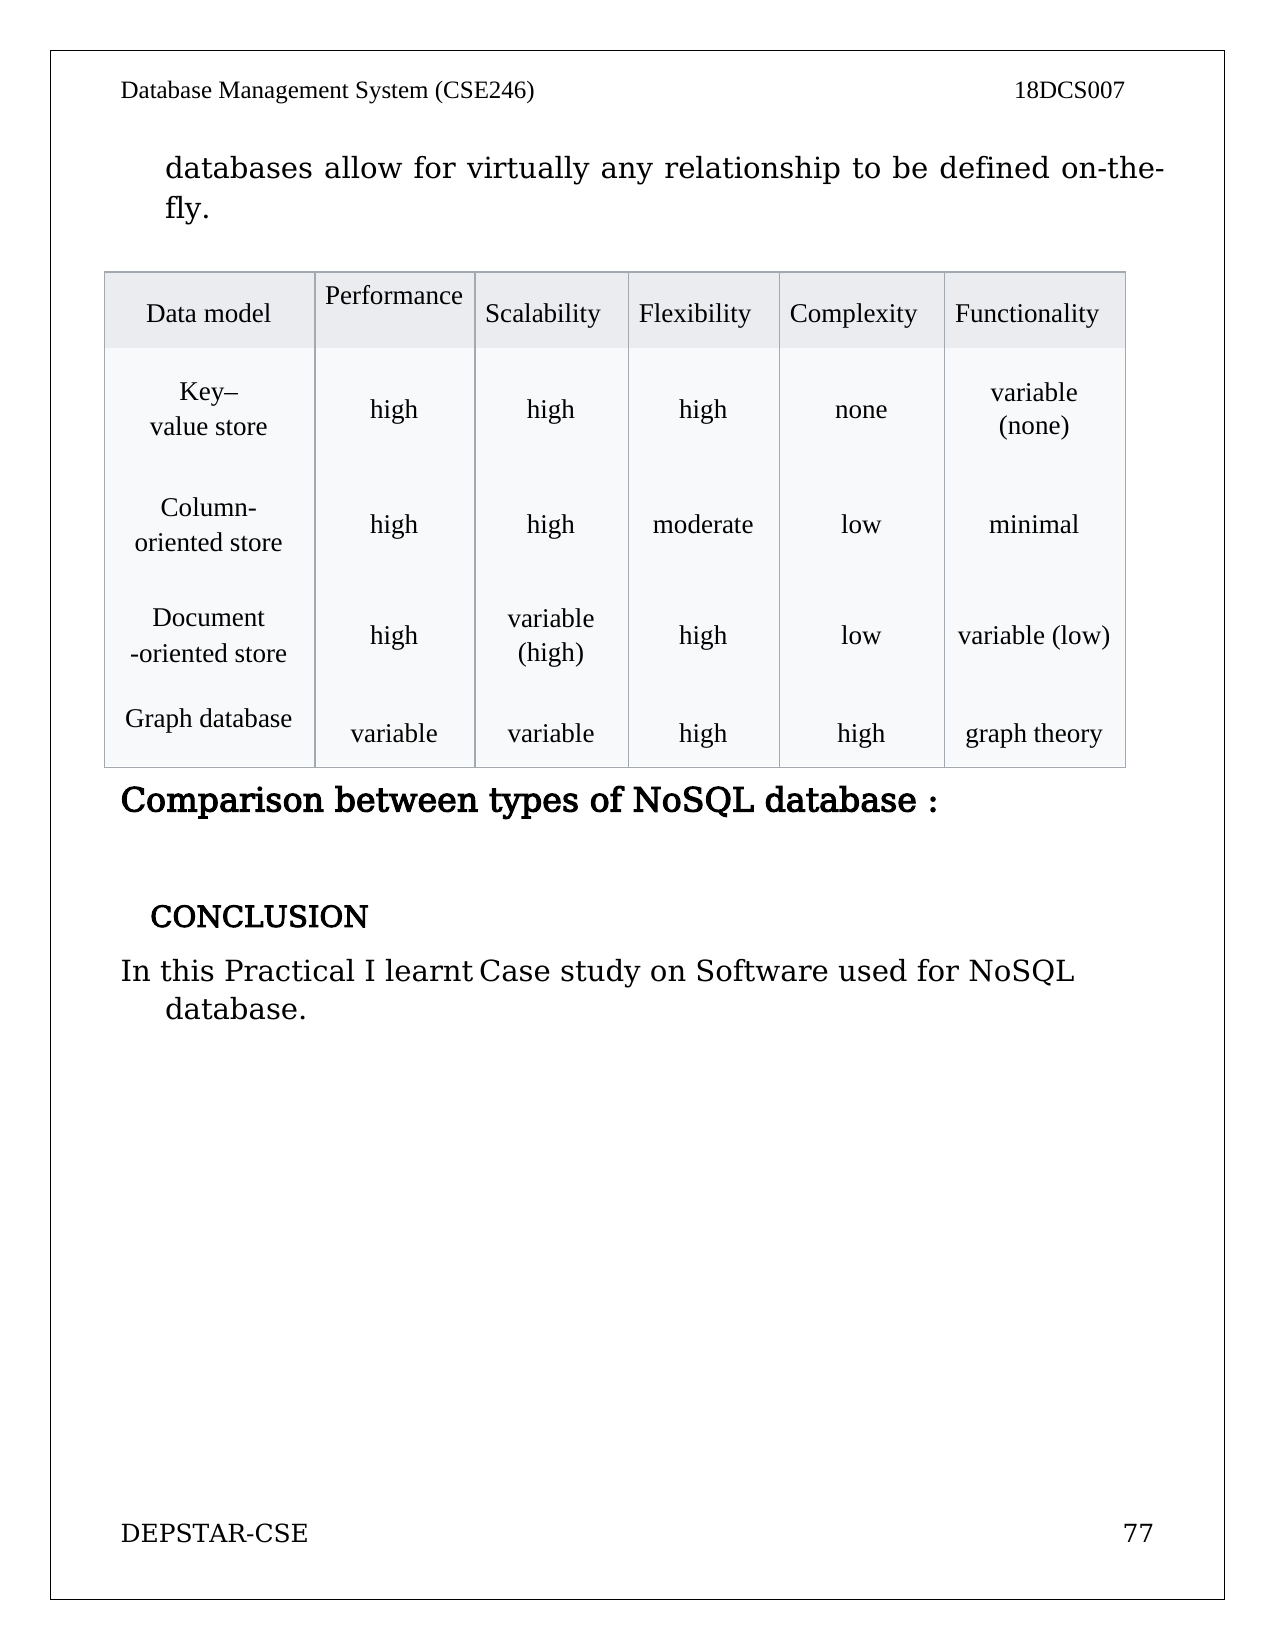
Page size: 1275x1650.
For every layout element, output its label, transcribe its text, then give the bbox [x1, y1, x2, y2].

text In this Practical I learnt Case study on Software used for NoSQL database. [120, 952, 1167, 1026]
table_cell high [629, 695, 779, 766]
table_header Complexity [780, 273, 944, 348]
table_cell variable [316, 695, 474, 766]
table_cell none [780, 353, 944, 459]
table_cell high [316, 585, 474, 681]
table_cell Document -oriented store [105, 585, 314, 681]
table_header Functionality [945, 273, 1125, 348]
table_cell high [476, 474, 628, 570]
table_cell high [316, 474, 474, 570]
table_cell low [780, 585, 944, 681]
table_cell low [780, 474, 944, 570]
table_cell variable [476, 695, 628, 766]
table_cell graph theory [945, 695, 1125, 766]
table_cell high [476, 353, 628, 459]
table_cell high [316, 353, 474, 459]
table_cell high [780, 695, 944, 766]
table_cell variable (low) [945, 585, 1125, 681]
table_cell moderate [629, 474, 779, 570]
table_cell Graph database [105, 695, 314, 766]
table_header Data model [105, 273, 314, 348]
table_cell minimal [945, 474, 1125, 570]
table_cell high [629, 353, 779, 459]
table_cell variable (none) [945, 353, 1125, 459]
table_cell high [629, 585, 779, 681]
table_cell Column- oriented store [105, 474, 314, 570]
table_header Scalability [476, 273, 628, 348]
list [127, 150, 1167, 224]
text Comparison between types of NoSQL database : [106, 264, 1167, 818]
text CONCLUSION [150, 898, 1134, 933]
table_cell Key– value store [105, 353, 314, 459]
table_cell variable (high) [476, 585, 628, 681]
table_header Flexibility [629, 273, 779, 348]
table_header Performance [316, 273, 474, 348]
